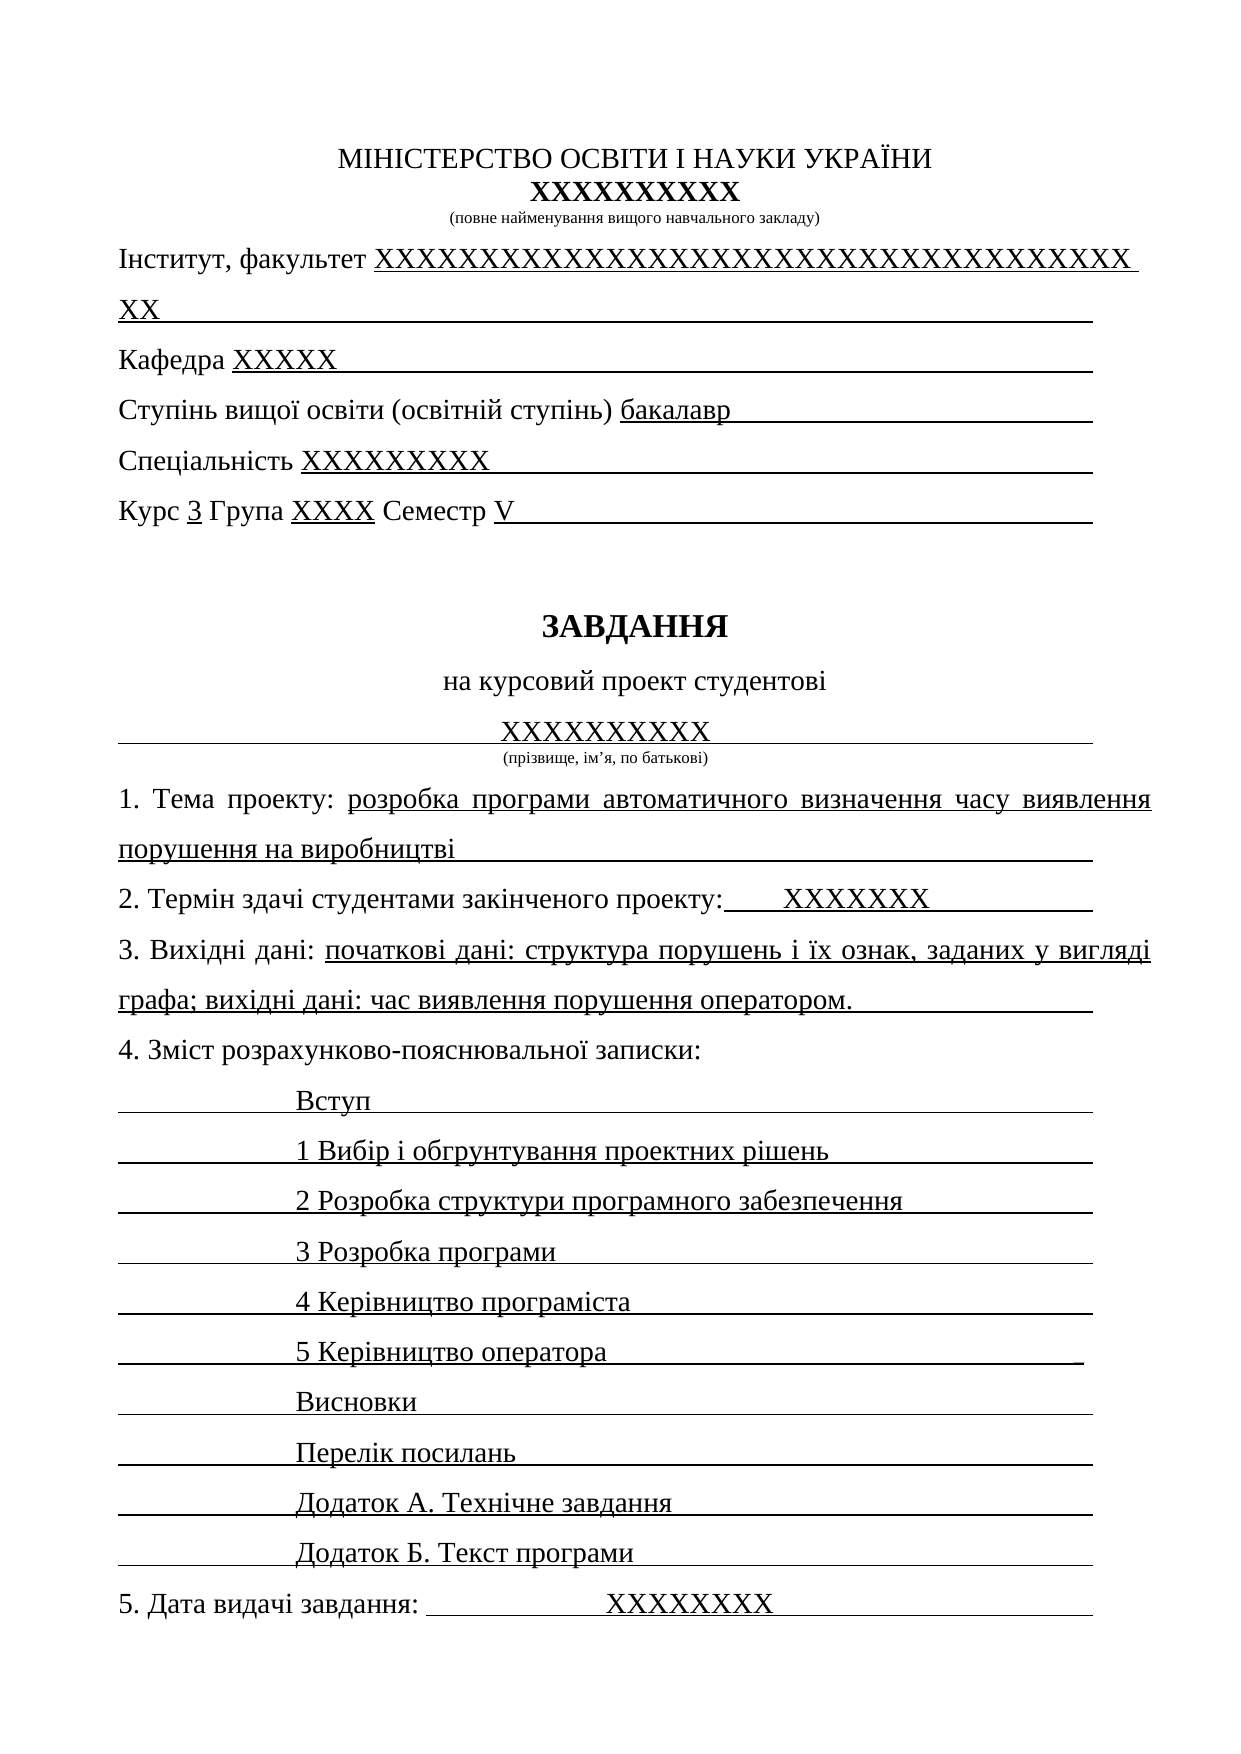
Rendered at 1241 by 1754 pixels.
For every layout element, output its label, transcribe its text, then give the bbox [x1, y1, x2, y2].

text ХХХХХХХХХХ (прізвище, ім’я, по батькові) [118, 714, 1152, 781]
text 4 Керівництво програміста [118, 1284, 1152, 1317]
text Перелік посилань [118, 1435, 1152, 1468]
text 2 Розробка структури програмного забезпечення [118, 1183, 1152, 1217]
text Спеціальність ХХХХХХХХХ [118, 443, 1152, 476]
text на курсовий проект студентові [118, 663, 1152, 697]
text Курс 3 Група ХХХХ Семестр V [118, 493, 1152, 527]
text 5. Дата видачі завдання: ХХХХХХХХ [118, 1586, 1152, 1619]
text Кафедра ХХХХХ [118, 342, 1152, 376]
text 3. Вихідні дані: початкові дані: структура порушень і їх ознак, заданих у вигляді графа; вихідні дані: час виявлення порушення оператором. [118, 932, 1152, 1016]
text МІНІСТЕРСТВО ОСВІТИ І НАУКИ УКРАЇНИ ХХХХХХХХХХ (повне найменування вищого навчального закладу) [118, 141, 1152, 242]
text Ступінь вищої освіти (освітній ступінь) бакалавр [118, 392, 1152, 426]
text 1. Тема проекту: розробка програми автоматичного визначення часу виявлення порушення на виробництві [118, 781, 1152, 865]
text Додаток А. Технічне завдання [118, 1485, 1152, 1519]
text Додаток Б. Текст програми [118, 1536, 1152, 1569]
text 4. Зміст розрахунково-пояснювальної записки: [118, 1032, 1152, 1066]
text 5 Керівництво оператора _ [118, 1334, 1152, 1368]
title Завдання [118, 606, 1152, 644]
text 2. Термін здачі студентами закінченого проекту: ХХХХХХХ [118, 881, 1152, 915]
text Висновки [118, 1384, 1152, 1418]
text 1 Вибір і обгрунтування проектних рішень [118, 1133, 1152, 1167]
text Інститут, факультет ХХХХХХХХХХХХХХХХХХХХХХХХХХХХХХХХХХХХ ХХ [118, 242, 1152, 325]
text Вступ [118, 1083, 1152, 1116]
text 3 Розробка програми [118, 1234, 1152, 1267]
